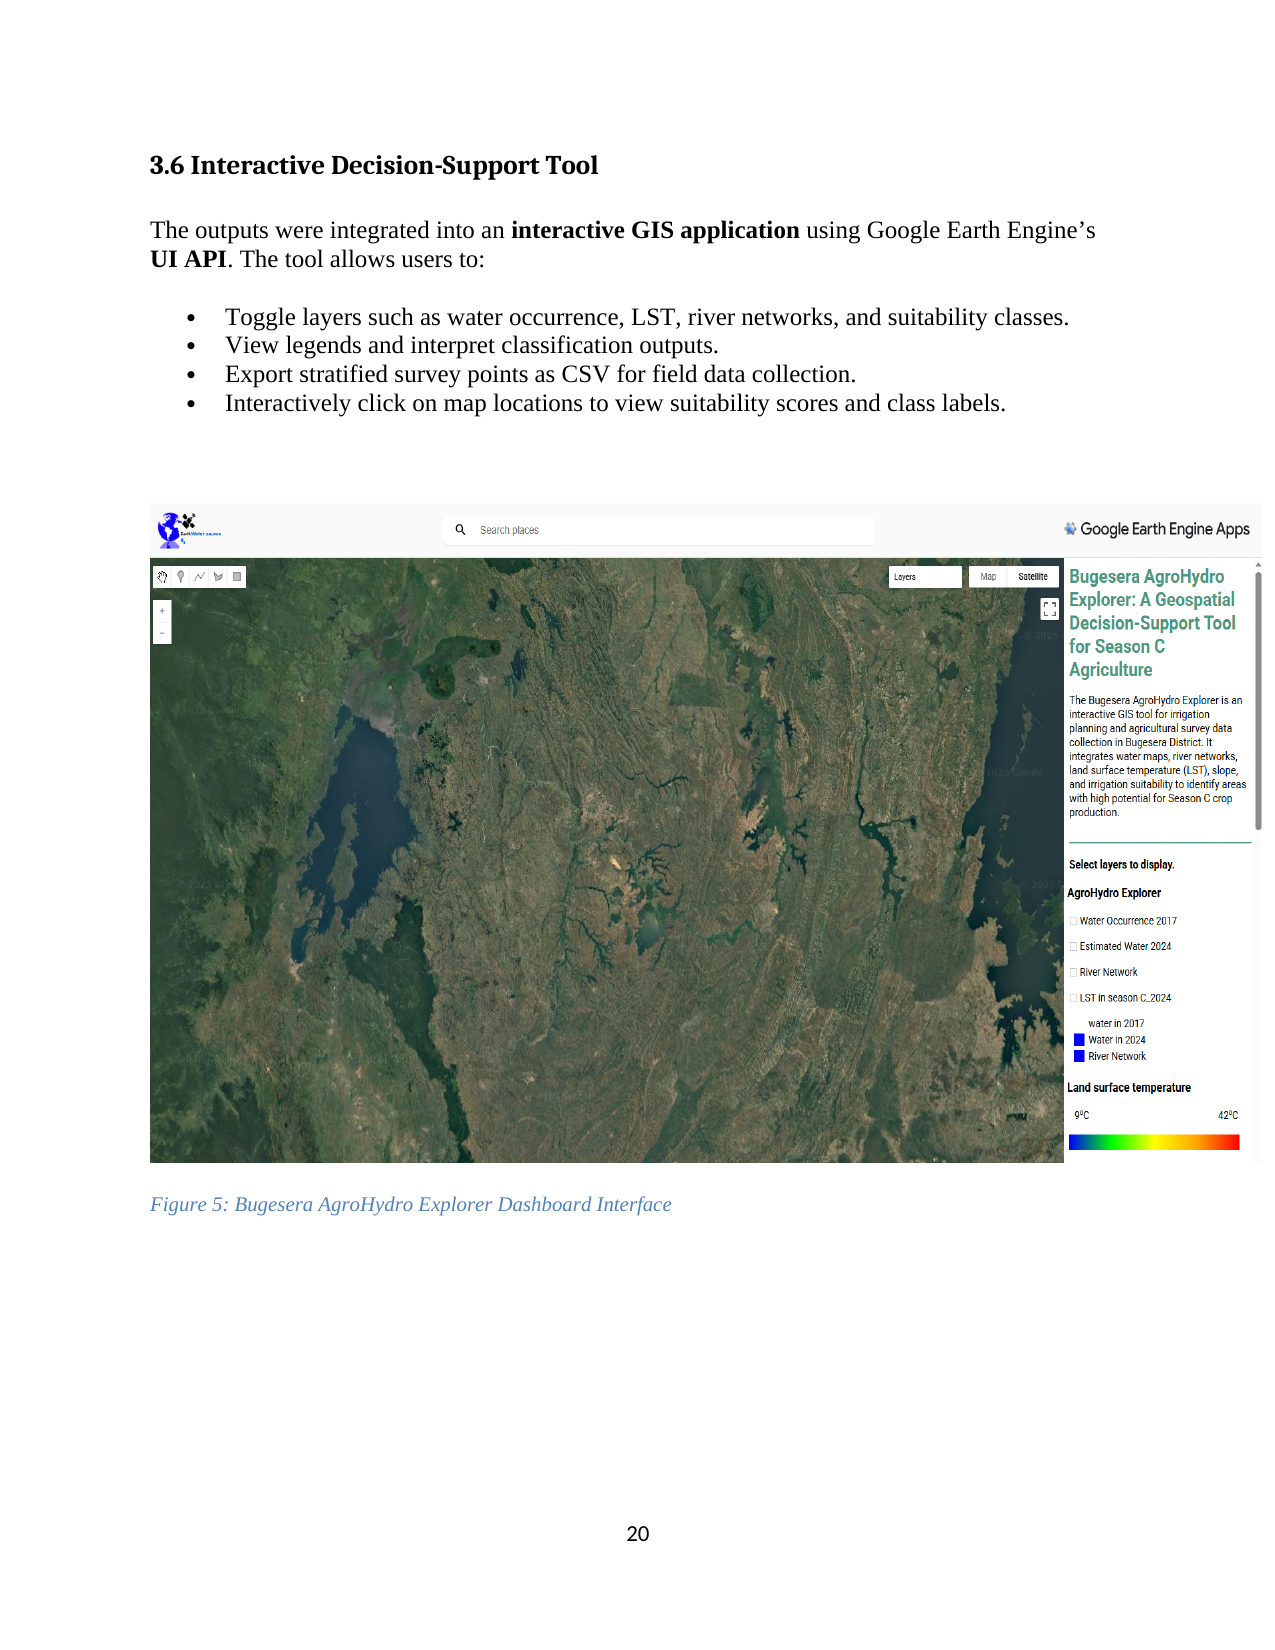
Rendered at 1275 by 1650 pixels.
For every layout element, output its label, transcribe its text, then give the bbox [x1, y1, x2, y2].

text Figure 5: Bugesera AgroHydro Explorer Dashboard Interface [150, 1192, 1125, 1216]
list Toggle layers such as water occurrence, LST, river networks, and suitability classes. [187, 302, 1125, 330]
list Interactively click on map locations to view suitability scores and class labels. [187, 388, 1125, 417]
picture [150, 503, 1263, 1163]
list View legends and interpret classification outputs. [187, 330, 1125, 359]
text The outputs were integrated into an interactive GIS application using Google Earth Engine’s UI API. The tool allows users to: [150, 215, 1125, 272]
list Export stratified survey points as CSV for field data collection. [187, 359, 1125, 388]
subtitle 3.6 Interactive Decision-Support Tool [150, 150, 1125, 181]
